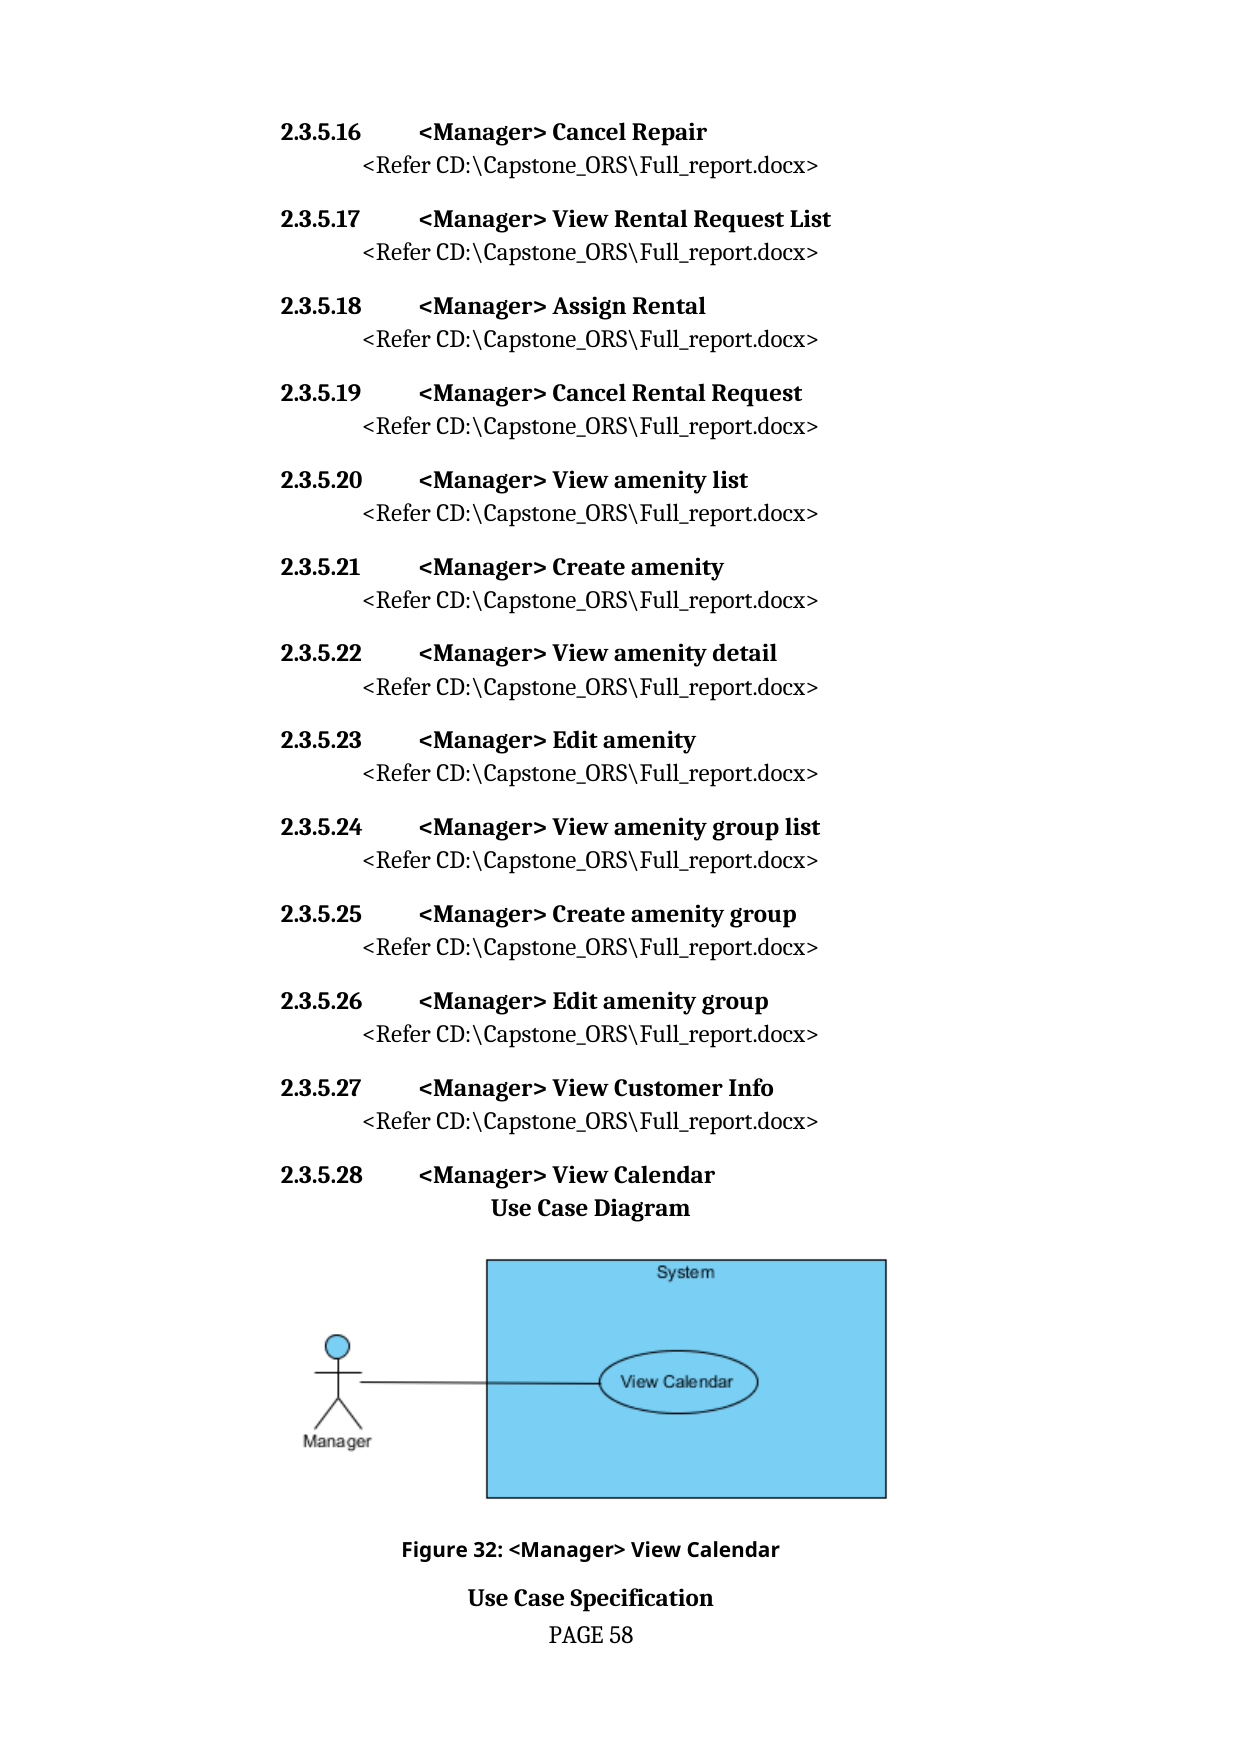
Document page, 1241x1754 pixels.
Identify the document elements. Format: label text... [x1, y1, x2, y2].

text <Refer CD:\Capstone_ORS\Full_report.docx> [118, 846, 1063, 875]
text <Refer CD:\Capstone_ORS\Full_report.docx> [118, 759, 1063, 788]
subtitle <Manager> Cancel Rental Request [281, 379, 1063, 407]
subtitle <Manager> Create amenity group [281, 900, 1063, 929]
text <Refer CD:\Capstone_ORS\Full_report.docx> [118, 586, 1063, 614]
text <Refer CD:\Capstone_ORS\Full_report.docx> [118, 412, 1063, 441]
text <Refer CD:\Capstone_ORS\Full_report.docx> [118, 1020, 1063, 1049]
subtitle <Manager> View amenity list [281, 466, 1063, 494]
subtitle <Manager> View Customer Info [281, 1074, 1063, 1102]
subtitle <Manager> Create amenity [281, 552, 1063, 581]
text <Refer CD:\Capstone_ORS\Full_report.docx> [118, 499, 1063, 527]
subtitle <Manager> Edit amenity group [281, 987, 1063, 1016]
text <Refer CD:\Capstone_ORS\Full_report.docx> [118, 151, 1063, 180]
text <Refer CD:\Capstone_ORS\Full_report.docx> [118, 238, 1063, 267]
text <Refer CD:\Capstone_ORS\Full_report.docx> [118, 325, 1063, 354]
text <Refer CD:\Capstone_ORS\Full_report.docx> [118, 672, 1063, 701]
subtitle <Manager> Assign Rental [281, 292, 1063, 321]
picture [283, 1247, 898, 1510]
subtitle <Manager> View Calendar [281, 1161, 1063, 1189]
text Use Case Specification [118, 1584, 1063, 1613]
subtitle <Manager> View Rental Request List [281, 205, 1063, 234]
text Use Case Diagram [118, 1194, 1063, 1222]
text <Refer CD:\Capstone_ORS\Full_report.docx> [118, 1107, 1063, 1136]
subtitle <Manager> Cancel Repair [281, 118, 1063, 147]
subtitle <Manager> View amenity detail [281, 639, 1063, 668]
text <Refer CD:\Capstone_ORS\Full_report.docx> [118, 933, 1063, 962]
subtitle <Manager> View amenity group list [281, 813, 1063, 842]
subtitle <Manager> Edit amenity [281, 726, 1063, 755]
